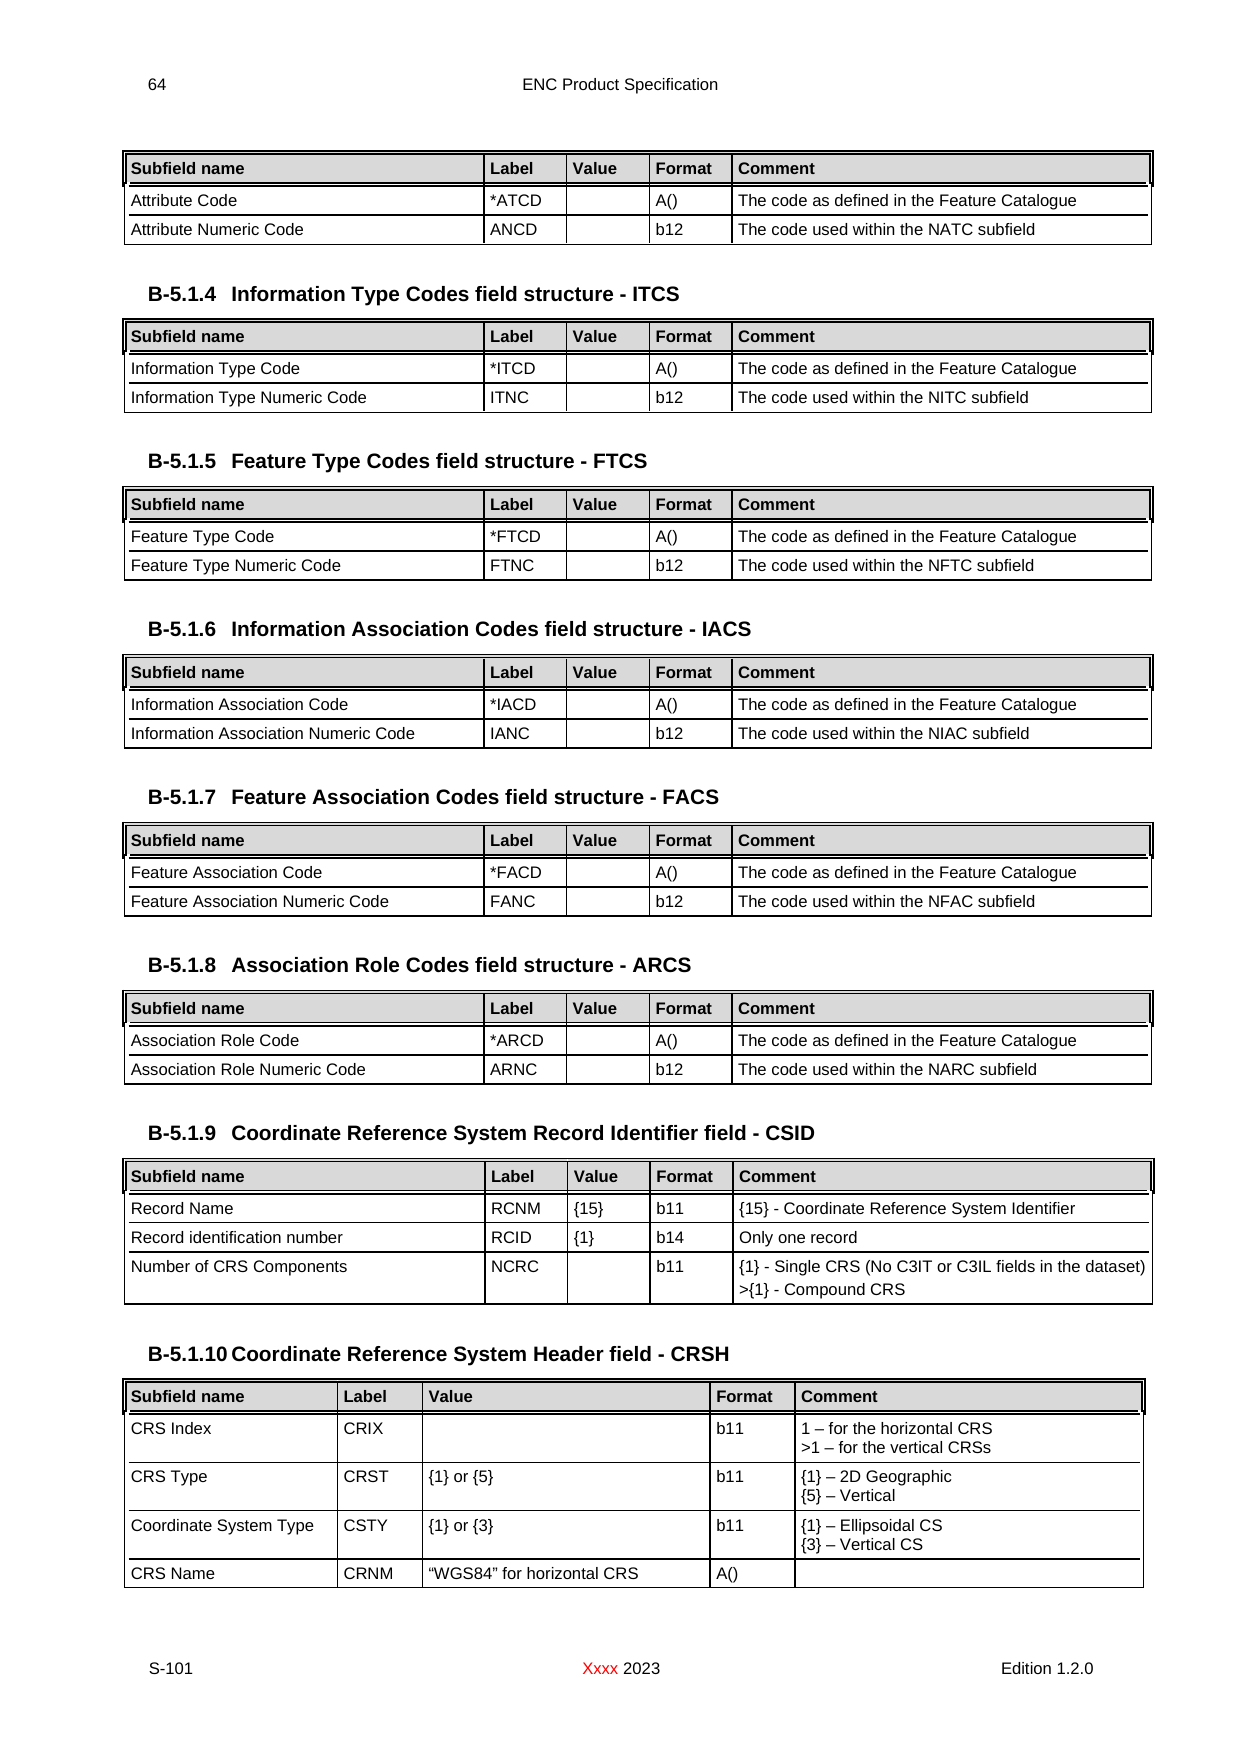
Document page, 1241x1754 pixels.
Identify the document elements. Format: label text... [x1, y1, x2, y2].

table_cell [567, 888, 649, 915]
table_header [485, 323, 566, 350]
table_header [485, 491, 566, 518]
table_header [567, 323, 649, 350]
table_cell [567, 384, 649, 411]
list Coordinate Reference System Record Identifier field - CSID [148, 1121, 1094, 1145]
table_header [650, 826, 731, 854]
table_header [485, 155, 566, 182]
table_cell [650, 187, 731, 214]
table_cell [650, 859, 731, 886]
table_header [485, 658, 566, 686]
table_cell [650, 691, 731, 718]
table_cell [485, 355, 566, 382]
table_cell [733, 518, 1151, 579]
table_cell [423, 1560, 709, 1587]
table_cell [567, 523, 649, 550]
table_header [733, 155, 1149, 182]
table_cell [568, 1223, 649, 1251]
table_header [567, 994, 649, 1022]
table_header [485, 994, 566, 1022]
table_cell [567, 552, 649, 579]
list Information Type Codes field structure - ITCS [148, 281, 1094, 305]
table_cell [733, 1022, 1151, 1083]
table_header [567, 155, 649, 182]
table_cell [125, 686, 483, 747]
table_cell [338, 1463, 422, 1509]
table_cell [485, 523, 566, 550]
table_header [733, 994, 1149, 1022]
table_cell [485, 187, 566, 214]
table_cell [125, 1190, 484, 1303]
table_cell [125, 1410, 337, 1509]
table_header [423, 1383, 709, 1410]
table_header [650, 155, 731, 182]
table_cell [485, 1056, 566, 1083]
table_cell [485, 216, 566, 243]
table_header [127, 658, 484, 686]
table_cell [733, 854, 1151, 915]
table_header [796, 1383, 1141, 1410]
list Coordinate Reference System Header field - CRSH [148, 1341, 1094, 1365]
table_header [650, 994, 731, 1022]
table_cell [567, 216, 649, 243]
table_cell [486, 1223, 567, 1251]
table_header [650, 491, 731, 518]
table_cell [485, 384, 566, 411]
list Information Association Codes field structure - IACS [148, 617, 1094, 641]
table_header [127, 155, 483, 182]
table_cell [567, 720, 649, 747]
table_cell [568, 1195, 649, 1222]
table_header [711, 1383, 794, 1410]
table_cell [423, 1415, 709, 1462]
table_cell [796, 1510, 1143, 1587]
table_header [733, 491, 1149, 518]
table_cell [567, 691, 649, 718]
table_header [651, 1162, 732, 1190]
list Feature Type Codes field structure - FTCS [148, 449, 1094, 473]
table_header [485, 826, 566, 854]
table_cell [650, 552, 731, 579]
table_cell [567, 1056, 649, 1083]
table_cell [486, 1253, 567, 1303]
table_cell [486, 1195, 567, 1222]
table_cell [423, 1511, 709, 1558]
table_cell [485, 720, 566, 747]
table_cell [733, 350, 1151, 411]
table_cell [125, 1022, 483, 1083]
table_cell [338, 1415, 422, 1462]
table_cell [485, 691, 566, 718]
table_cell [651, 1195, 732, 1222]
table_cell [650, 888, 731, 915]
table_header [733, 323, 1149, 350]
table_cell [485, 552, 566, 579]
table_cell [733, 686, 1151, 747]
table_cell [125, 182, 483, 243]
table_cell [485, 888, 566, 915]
list Feature Association Codes field structure - FACS [148, 785, 1094, 809]
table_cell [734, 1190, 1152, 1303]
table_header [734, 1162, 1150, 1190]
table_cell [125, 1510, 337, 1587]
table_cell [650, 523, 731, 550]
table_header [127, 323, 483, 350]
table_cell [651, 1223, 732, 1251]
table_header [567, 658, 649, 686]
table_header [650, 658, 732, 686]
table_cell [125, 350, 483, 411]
list Association Role Codes field structure - ARCS [148, 953, 1094, 977]
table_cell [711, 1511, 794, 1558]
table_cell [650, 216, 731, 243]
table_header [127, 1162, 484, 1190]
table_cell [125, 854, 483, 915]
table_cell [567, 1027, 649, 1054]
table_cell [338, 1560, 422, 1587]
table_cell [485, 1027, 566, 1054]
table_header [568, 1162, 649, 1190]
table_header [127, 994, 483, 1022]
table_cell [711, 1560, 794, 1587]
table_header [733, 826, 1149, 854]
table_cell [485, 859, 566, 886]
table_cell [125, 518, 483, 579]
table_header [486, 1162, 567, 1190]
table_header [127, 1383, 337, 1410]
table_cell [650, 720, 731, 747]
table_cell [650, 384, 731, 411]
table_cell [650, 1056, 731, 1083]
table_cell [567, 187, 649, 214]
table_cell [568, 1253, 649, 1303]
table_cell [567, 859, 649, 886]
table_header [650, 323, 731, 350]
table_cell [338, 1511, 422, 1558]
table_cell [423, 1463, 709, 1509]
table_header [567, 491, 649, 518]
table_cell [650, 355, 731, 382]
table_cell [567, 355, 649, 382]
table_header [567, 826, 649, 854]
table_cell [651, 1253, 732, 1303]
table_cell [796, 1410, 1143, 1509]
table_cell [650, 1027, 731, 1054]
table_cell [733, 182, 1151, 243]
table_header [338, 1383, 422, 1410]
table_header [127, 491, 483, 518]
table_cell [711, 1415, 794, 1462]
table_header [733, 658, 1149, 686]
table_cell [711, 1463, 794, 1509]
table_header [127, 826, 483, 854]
